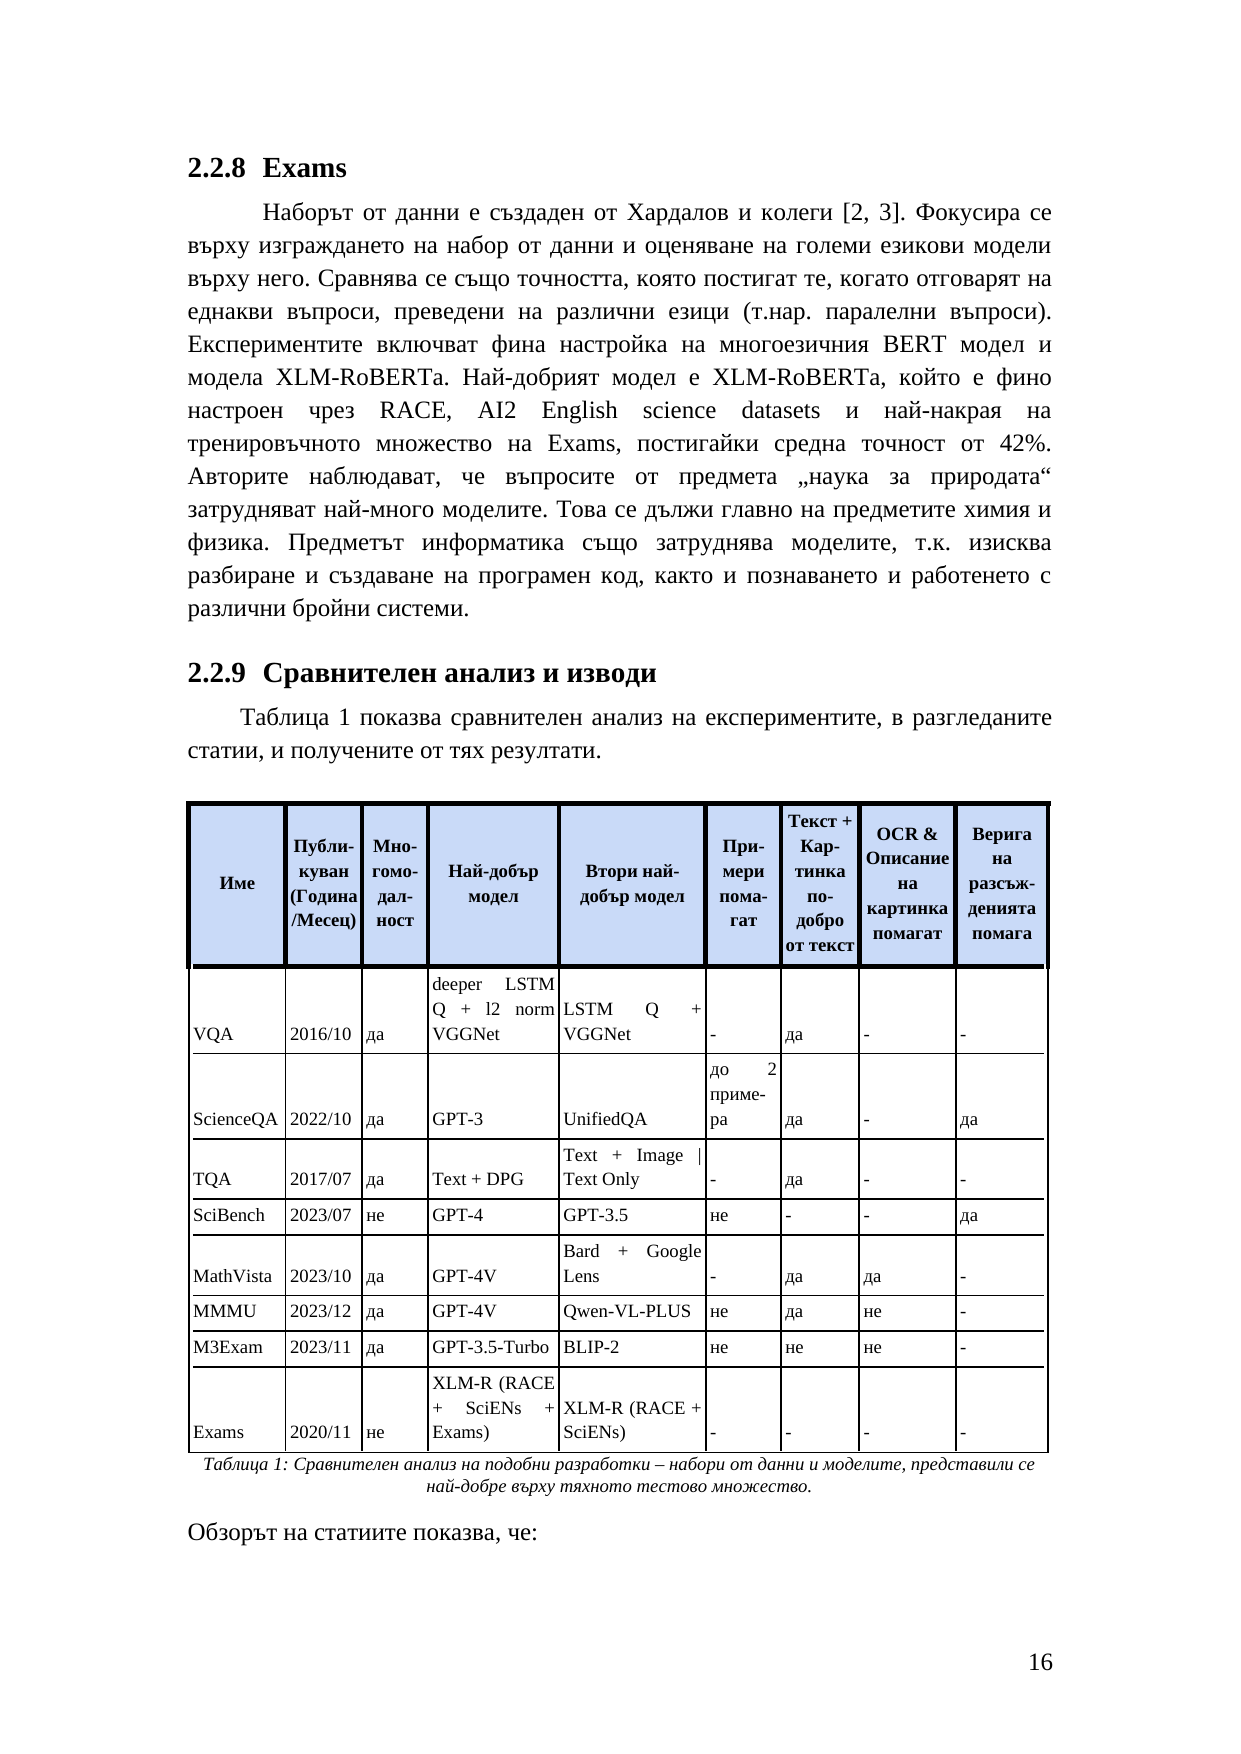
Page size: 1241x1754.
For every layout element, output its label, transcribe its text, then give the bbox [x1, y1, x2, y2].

table_cell да [363, 1236, 427, 1294]
table_cell да [363, 969, 427, 1052]
table_cell BLIP-2 [560, 1332, 705, 1366]
text Обзорът на статиите показва, че: [187, 1517, 1053, 1546]
table_cell - [957, 1295, 1047, 1330]
table_header Мно- гомо- дал- ност [364, 806, 426, 964]
table_cell да [363, 1140, 427, 1198]
table_cell - [707, 969, 780, 1052]
table_cell XLM-R (RACE + SciENs + Exams) [429, 1368, 558, 1451]
table_header Най-добър модел [430, 806, 557, 964]
table_header Втори най-добър модел [561, 806, 703, 964]
table_cell - [707, 1236, 780, 1294]
text Наборът от данни е създаден от Хардалов и колеги [2, 3]. Фокусира се върху изграждането на набор от данни и оценяване на големи езикови модели върху него. Сравнява се също точността, която постигат те, когато отговарят на еднакви въпроси, преведени на различни езици (т.нар. паралелни въпроси). Експериментите включват фина настройка на многоезичния BERT модел и модела XLM-RoBERTa. Най-добрият модел е XLM-RoBERTa, който е фино настроен чрез RACE, AI2 English science datasets и най-накрая на тренировъчното множество на Exams, постигайки средна точност от 42%. Авторите наблюдават, че въпросите от предмета „наука за природата“ затрудняват най-много моделите. Това се дължи главно на предметите химия и физика. Предметът информатика също затруднява моделите, т.к. изисква разбиране и създаване на програмен код, както и познаването и работенето с различни бройни системи. [187, 197, 1053, 622]
table_cell UnifiedQA [560, 1054, 705, 1138]
table_cell GPT-4V [429, 1296, 558, 1330]
text Таблица 1 показва сравнителен анализ на експериментите, в разгледаните статии, и получените от тях резултати. [187, 702, 1053, 764]
table_cell GPT-3 [429, 1054, 558, 1138]
table_cell 2023/07 [286, 1200, 361, 1234]
table_cell не [707, 1332, 780, 1366]
table_cell - [860, 1368, 955, 1451]
table_header Верига на разсъж- денията помага [958, 806, 1046, 964]
table_cell ScienceQA [190, 1053, 285, 1138]
table_cell не [363, 1200, 427, 1234]
table_cell не [707, 1200, 780, 1234]
table_cell 2023/12 [286, 1296, 361, 1330]
table_cell - [707, 1368, 780, 1451]
table_cell да [957, 1053, 1047, 1138]
table_cell да [782, 1296, 858, 1330]
table_header OCR & Описание на картинка помагат [862, 806, 953, 964]
table_cell 2017/07 [286, 1140, 361, 1198]
table_cell 2023/10 [286, 1236, 361, 1294]
table_cell да [363, 1054, 427, 1138]
table_cell да [363, 1332, 427, 1366]
table_header Текст + Кар- тинка по-добро от текст [783, 806, 857, 964]
table_cell да [860, 1236, 955, 1294]
table_cell - [860, 1054, 955, 1138]
table_cell Exams [190, 1366, 285, 1451]
table_cell Text + Image | Text Only [560, 1140, 705, 1198]
table_cell MathVista [190, 1234, 285, 1294]
table_cell - [782, 1200, 858, 1234]
table_cell да [957, 1198, 1047, 1234]
table_header Име [191, 806, 283, 964]
table_cell XLM-R (RACE + SciENs) [560, 1368, 705, 1451]
table_cell GPT-3.5 [560, 1200, 705, 1234]
table_cell не [707, 1296, 780, 1330]
table_cell да [782, 1236, 858, 1294]
table_cell не [860, 1332, 955, 1366]
subtitle Exams [187, 150, 1053, 183]
table_header При- мери пома- гат [708, 806, 779, 964]
table_cell не [860, 1296, 955, 1330]
table_cell VQA [190, 964, 285, 1052]
table_cell - [957, 1366, 1047, 1451]
table_cell - [860, 1200, 955, 1234]
table_cell LSTM Q + VGGNet [560, 969, 705, 1052]
table_cell да [782, 1140, 858, 1198]
table_cell MMMU [190, 1295, 285, 1330]
table_cell - [707, 1140, 780, 1198]
table_cell - [860, 969, 955, 1052]
text Таблица 1: Сравнителен анализ на подобни разработки – набори от данни и моделите, представили се най-добре върху тяхното тестово множество. [187, 1453, 1053, 1496]
table_cell 2020/11 [286, 1368, 361, 1451]
table_cell GPT-3.5-Turbo [429, 1332, 558, 1366]
table_cell 2022/10 [286, 1054, 361, 1138]
table_cell SciBench [190, 1198, 285, 1234]
table_cell - [782, 1368, 858, 1451]
subtitle Сравнителен анализ и изводи [187, 655, 1053, 689]
table_cell 2016/10 [286, 969, 361, 1052]
table_cell до 2 приме- ра [707, 1054, 780, 1138]
table_cell - [957, 1330, 1047, 1366]
table_cell Qwen-VL-PLUS [560, 1296, 705, 1330]
table_cell - [957, 964, 1047, 1052]
table_cell - [957, 1138, 1047, 1198]
table_header Публи- куван (Година/Месец) [288, 806, 360, 964]
table_cell не [363, 1368, 427, 1451]
table_cell GPT-4 [429, 1200, 558, 1234]
table_cell deeper LSTM Q + l2 norm VGGNet [429, 969, 558, 1052]
table_cell Text + DPG [429, 1140, 558, 1198]
table_cell Bard + Google Lens [560, 1236, 705, 1294]
table_cell да [782, 969, 858, 1052]
table_cell не [782, 1332, 858, 1366]
table_cell да [363, 1296, 427, 1330]
table_cell 2023/11 [286, 1332, 361, 1366]
table_cell да [782, 1054, 858, 1138]
table_cell GPT-4V [429, 1236, 558, 1294]
table_cell TQA [190, 1138, 285, 1198]
table_cell M3Exam [190, 1330, 285, 1366]
table_cell - [957, 1234, 1047, 1294]
table_cell - [860, 1140, 955, 1198]
